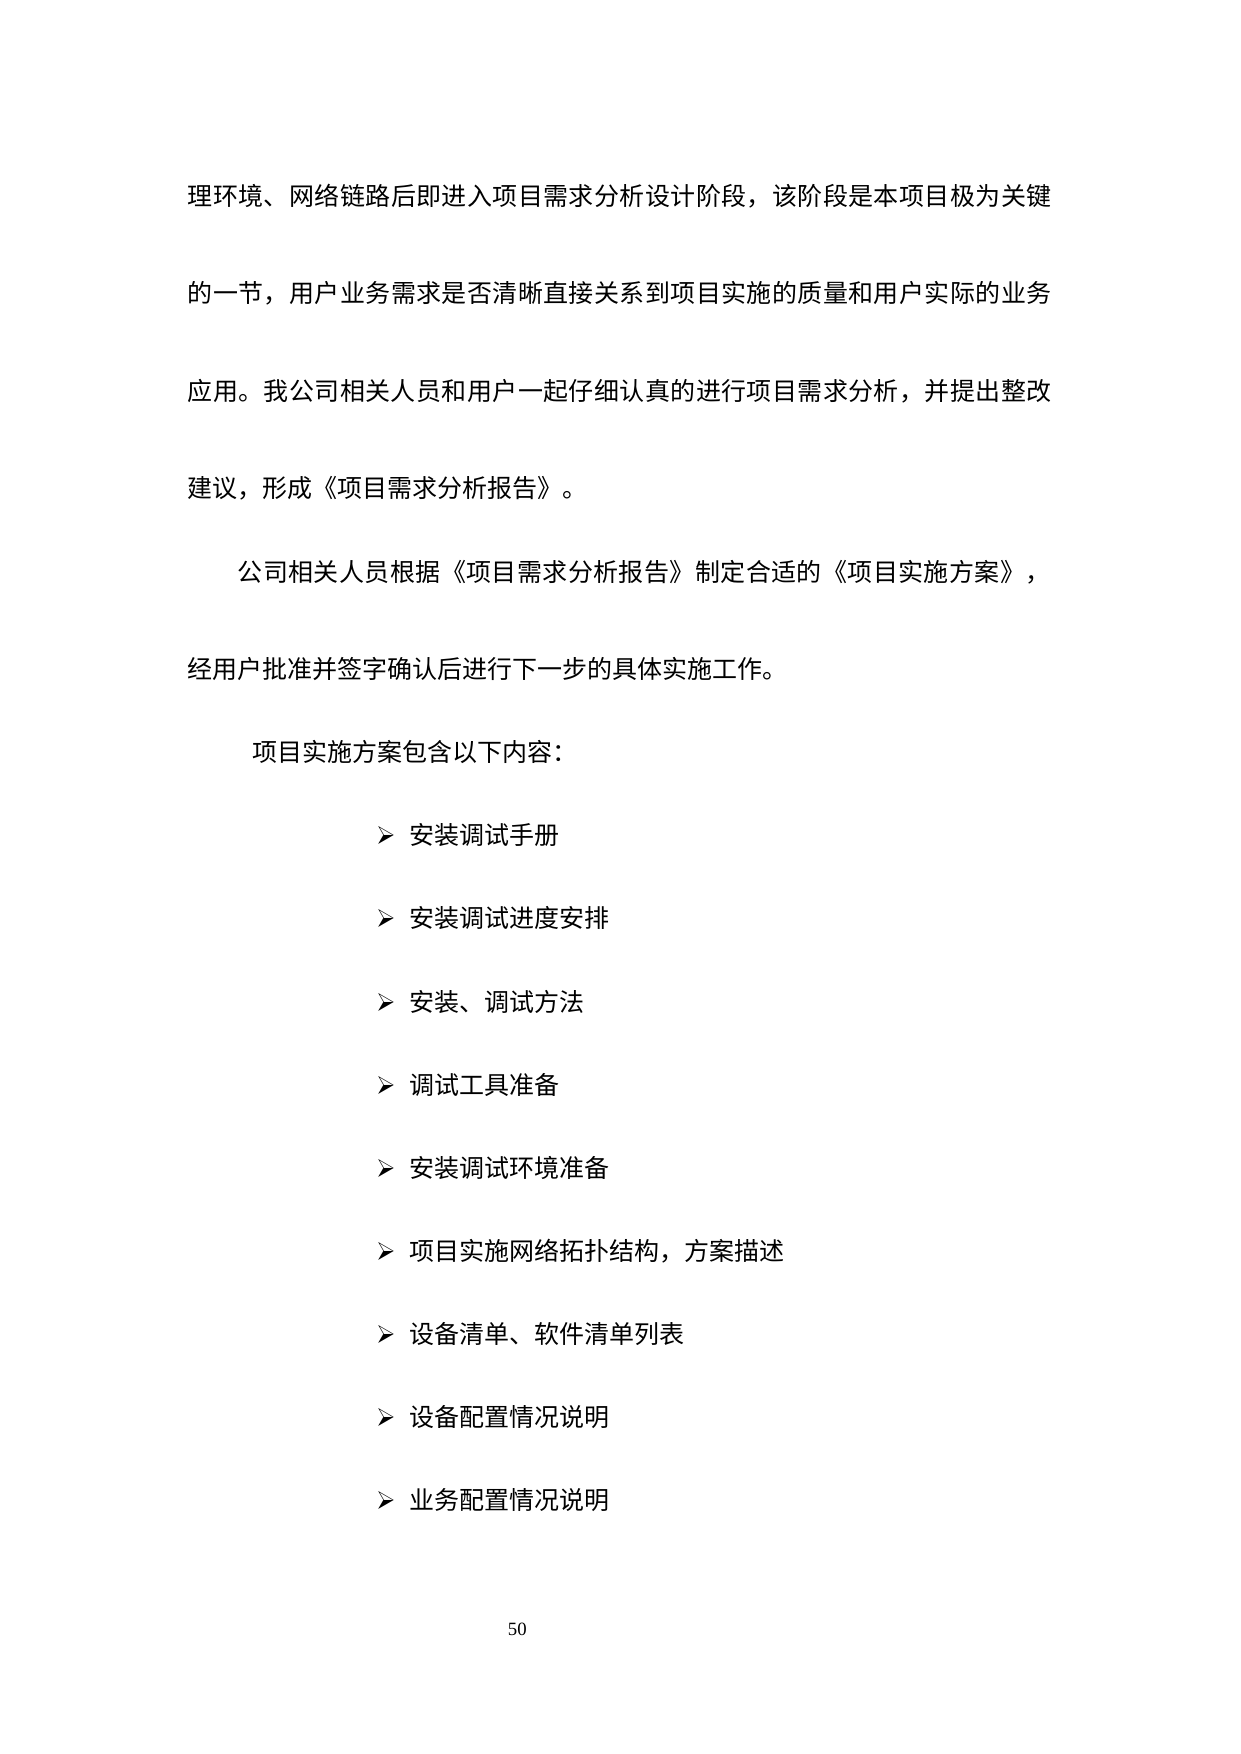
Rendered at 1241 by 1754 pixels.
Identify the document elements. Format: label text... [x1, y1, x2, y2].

text 公司相关人员根据《项目需求分析报告》制定合适的《项目实施方案》，经用户批准并签字确认后进行下一步的具体实施工作。 [187, 538, 1053, 700]
list 设备配置情况说明 [326, 1383, 1053, 1448]
text 项目实施方案包含以下内容： [202, 718, 1053, 783]
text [187, 162, 1053, 519]
list 安装、调试方法 [326, 968, 1053, 1033]
list 安装调试环境准备 [326, 1134, 1053, 1199]
list 安装调试进度安排 [326, 884, 1053, 949]
list 安装调试手册 [326, 801, 1053, 866]
list 调试工具准备 [326, 1051, 1053, 1116]
list 设备清单、软件清单列表 [326, 1300, 1053, 1365]
list 项目实施网络拓扑结构，方案描述 [326, 1217, 1053, 1282]
list 业务配置情况说明 [326, 1466, 1053, 1531]
